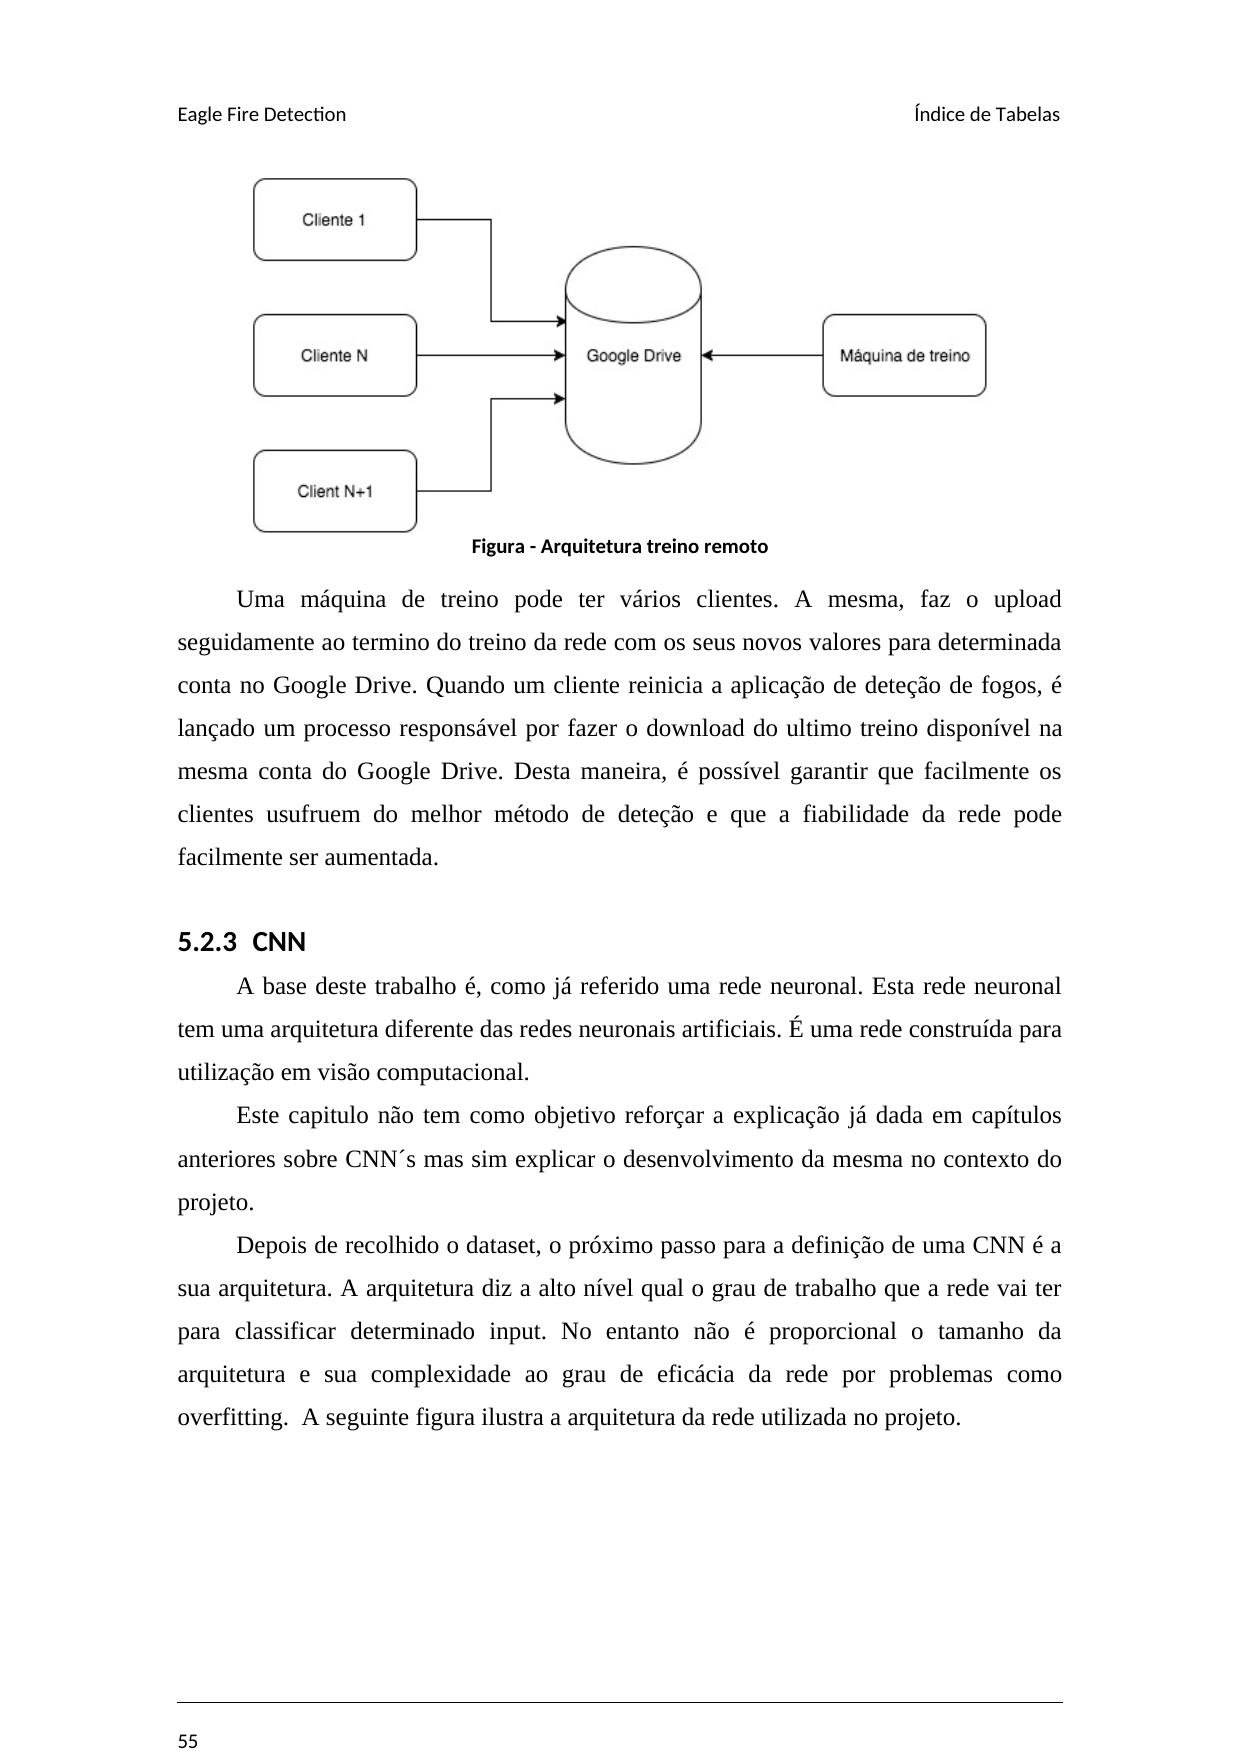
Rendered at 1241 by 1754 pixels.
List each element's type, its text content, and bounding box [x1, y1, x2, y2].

text Depois de recolhido o dataset, o próximo passo para a definição de uma CNN é a sua arquitetura. A arquitetura diz a alto nível qual o grau de trabalho que a rede vai ter para classificar determinado input. No entanto não é proporcional o tamanho da arquitetura e sua complexidade ao grau de eficácia da rede por problemas como overfitting. A seguinte figura ilustra a arquitetura da rede utilizada no projeto. [177, 1230, 1063, 1431]
picture [252, 177, 988, 534]
text Este capitulo não tem como objetivo reforçar a explicação já dada em capítulos anteriores sobre CNN´s mas sim explicar o desenvolvimento da mesma no contexto do projeto. [177, 1101, 1063, 1216]
subtitle CNN [177, 923, 1063, 959]
text Figura - Arquitetura treino remoto [177, 533, 1063, 559]
text A base deste trabalho é, como já referido uma rede neuronal. Esta rede neuronal tem uma arquitetura diferente das redes neuronais artificiais. É uma rede construída para utilização em visão computacional. [177, 971, 1063, 1086]
text Uma máquina de treino pode ter vários clientes. A mesma, faz o upload seguidamente ao termino do treino da rede com os seus novos valores para determinada conta no Google Drive. Quando um cliente reinicia a aplicação de deteção de fogos, é lançado um processo responsável por fazer o download do ultimo treino disponível na mesma conta do Google Drive. Desta maneira, é possível garantir que facilmente os clientes usufruem do melhor método de deteção e que a fiabilidade da rede pode facilmente ser aumentada. [177, 584, 1063, 871]
